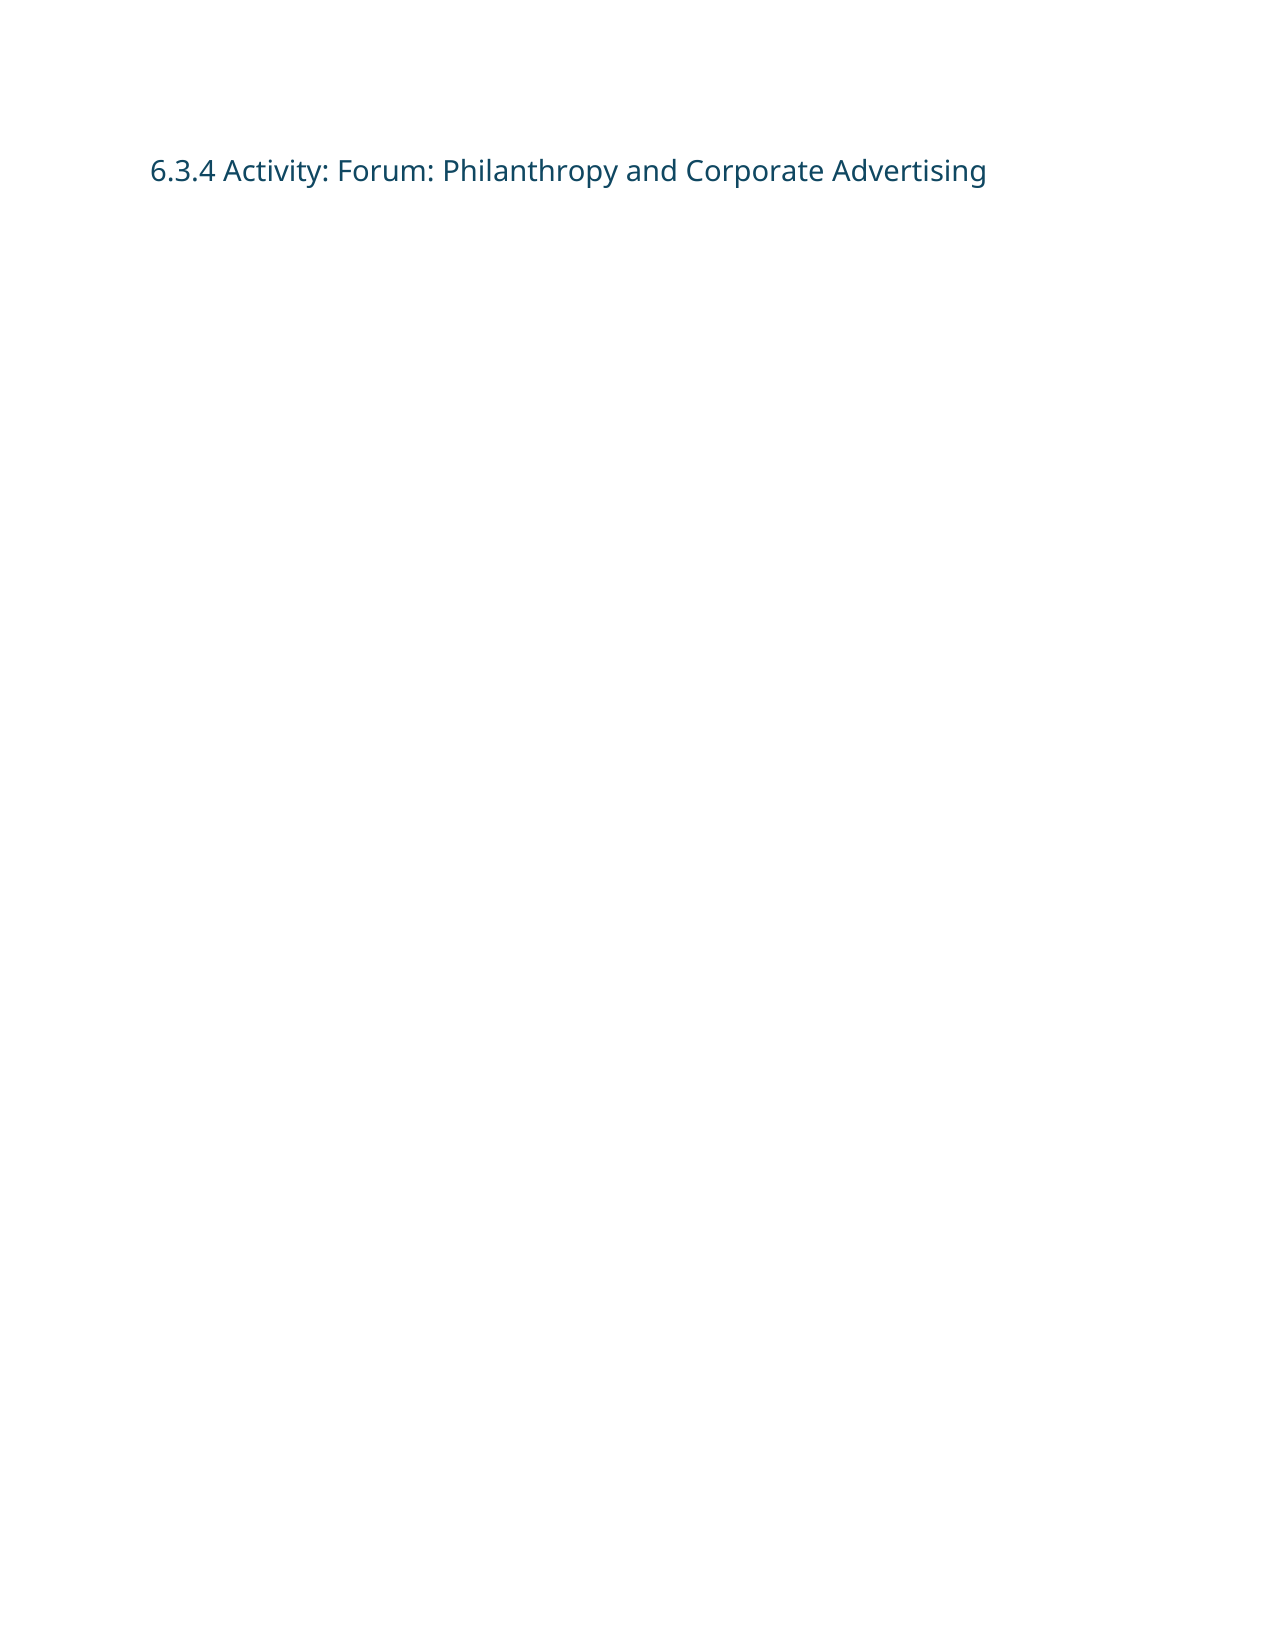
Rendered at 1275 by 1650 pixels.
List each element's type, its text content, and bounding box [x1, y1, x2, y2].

subtitle 6.3.4 Activity: Forum: Philanthropy and Corporate Advertising [150, 150, 1125, 190]
